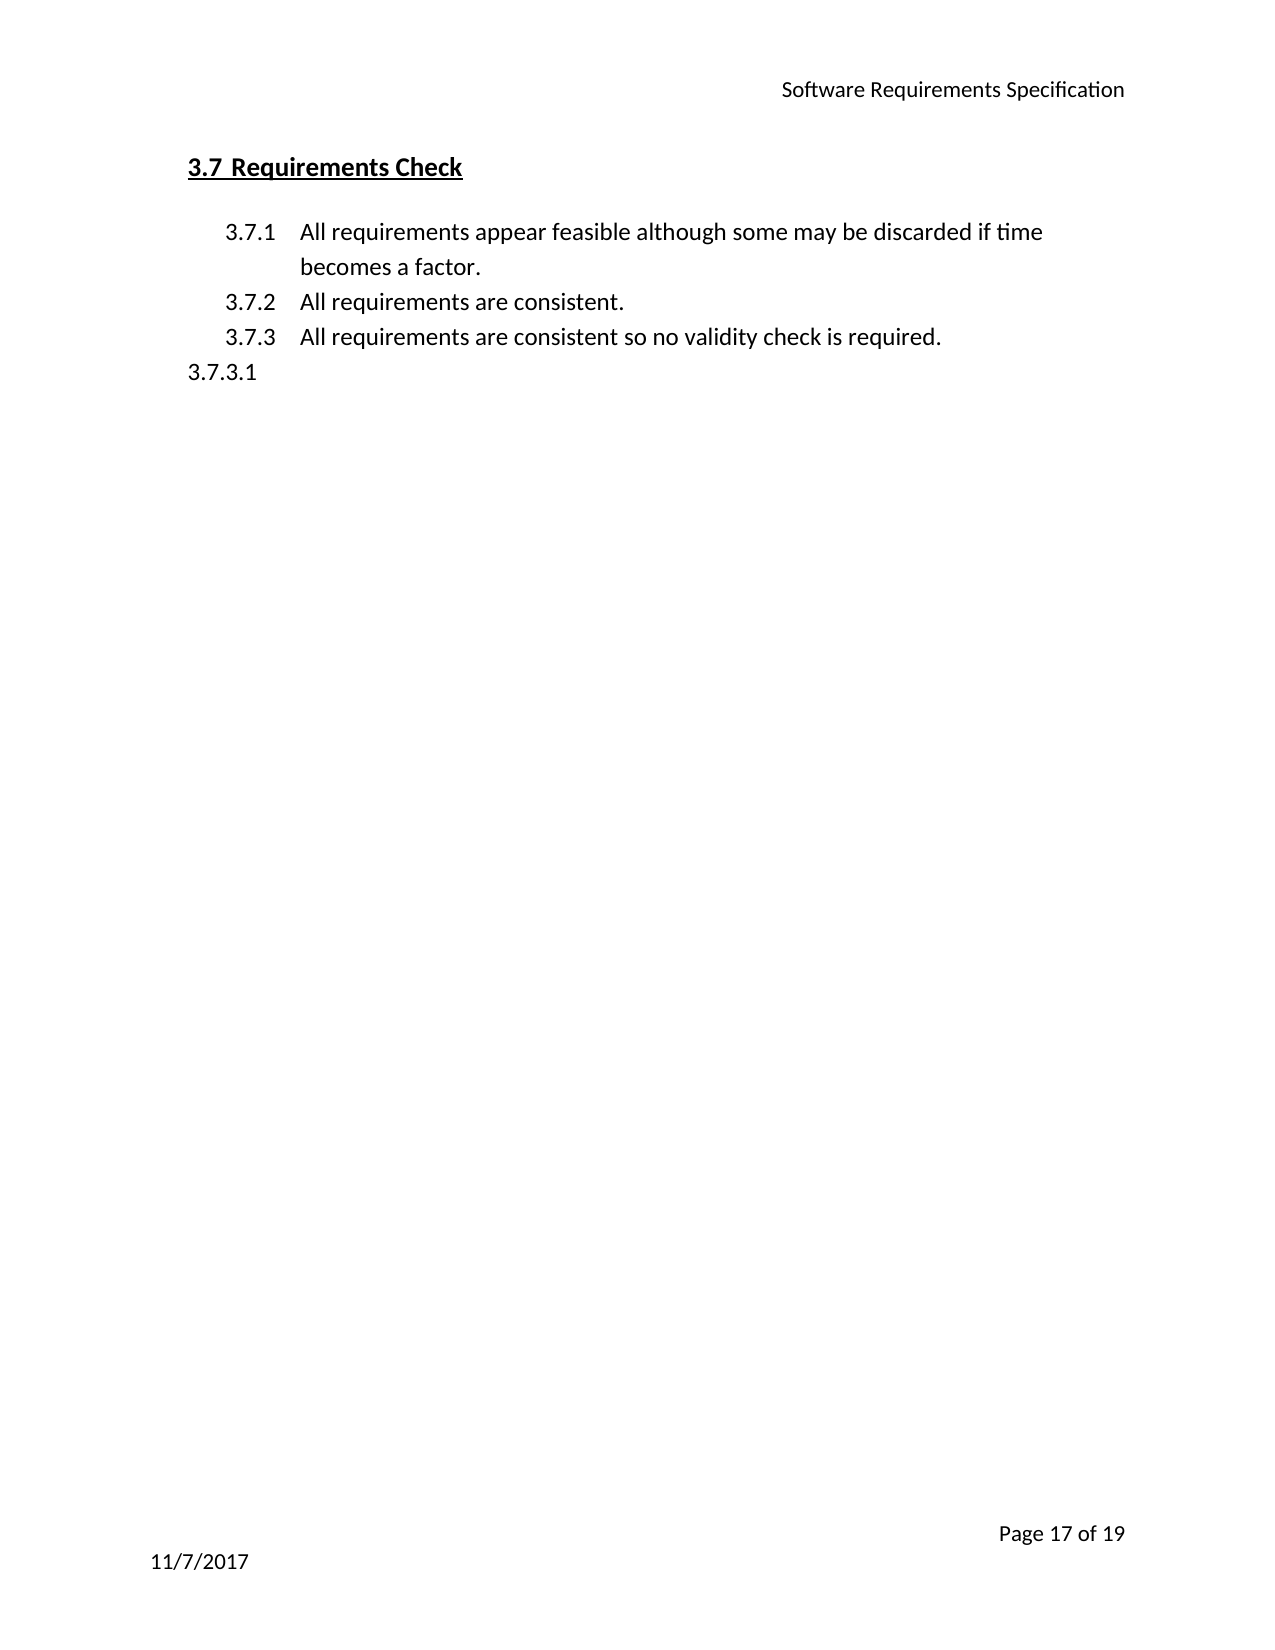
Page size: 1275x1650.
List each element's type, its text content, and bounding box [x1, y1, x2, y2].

list Requirements Check [187, 150, 1125, 183]
list All requirements appear feasible although some may be discarded if time becomes a factor. [225, 216, 1125, 282]
list All requirements are consistent so no validity check is required. [225, 321, 1125, 352]
list All requirements are consistent. [225, 286, 1125, 317]
